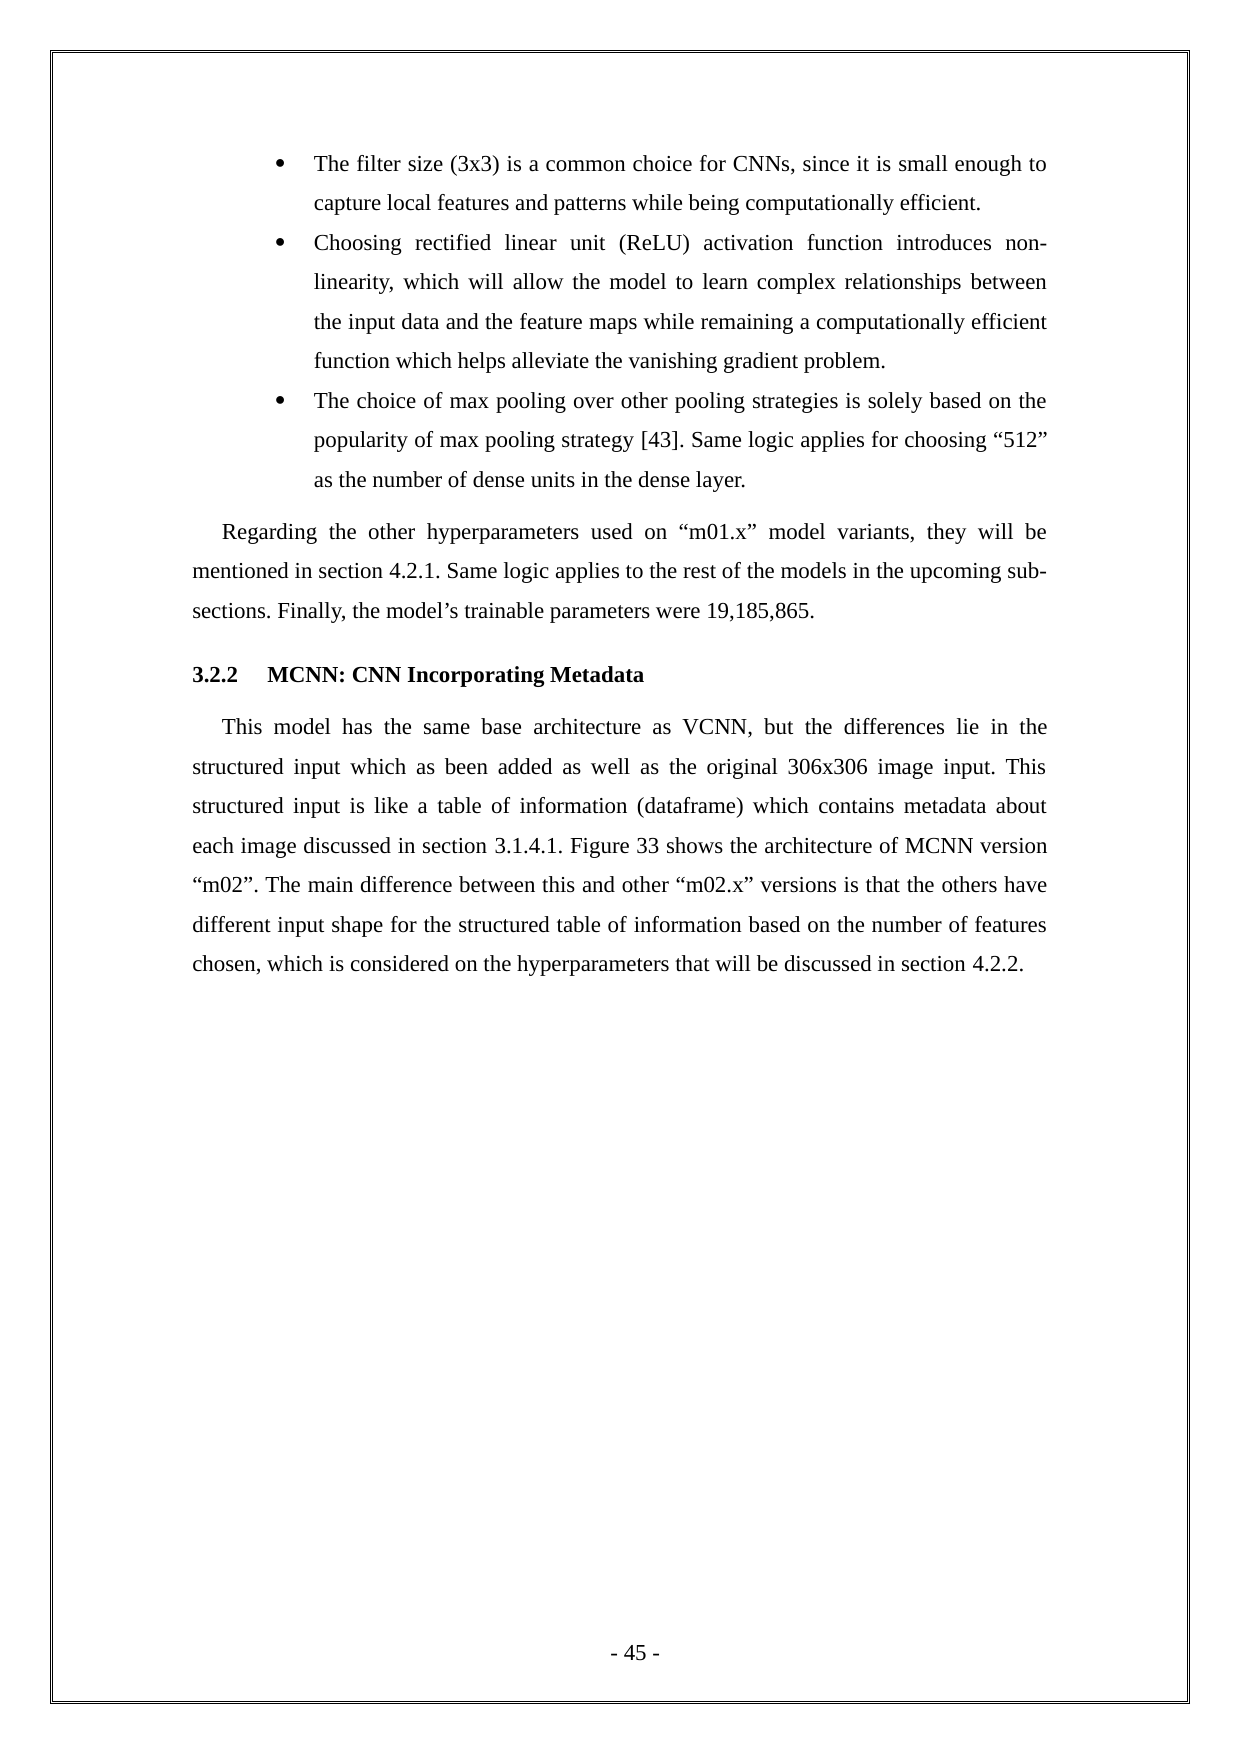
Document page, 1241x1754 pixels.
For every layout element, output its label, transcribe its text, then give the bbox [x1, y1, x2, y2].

list The filter size (3x3) is a common choice for CNNs, since it is small enough to capture local features and patterns while being computationally efficient. [276, 150, 1048, 216]
list Choosing rectified linear unit (ReLU) activation function introduces non-linearity, which will allow the model to learn complex relationships between the input data and the feature maps while remaining a computationally efficient function which helps alleviate the vanishing gradient problem. [276, 229, 1048, 374]
text Regarding the other hyperparameters used on “m01.x” model variants, they will be mentioned in section ‎4.2.1. Same logic applies to the rest of the models in the upcoming sub-sections. Finally, the model’s trainable parameters were 19,185,865. [192, 518, 1048, 623]
subtitle MCNN: CNN Incorporating Metadata [192, 661, 1048, 688]
text This model has the same base architecture as VCNN, but the differences lie in the structured input which as been added as well as the original 306x306 image input. This structured input is like a table of information (dataframe) which contains metadata about each image discussed in section ‎3.1.4.1. Figure 33 shows the architecture of MCNN version “m02”. The main difference between this and other “m02.x” versions is that the others have different input shape for the structured table of information based on the number of features chosen, which is considered on the hyperparameters that will be discussed in section ‎4.2.2. [192, 713, 1048, 976]
list The choice of max pooling over other pooling strategies is solely based on the popularity of max pooling strategy [43]. Same logic applies for choosing “512” as the number of dense units in the dense layer. [276, 387, 1048, 492]
